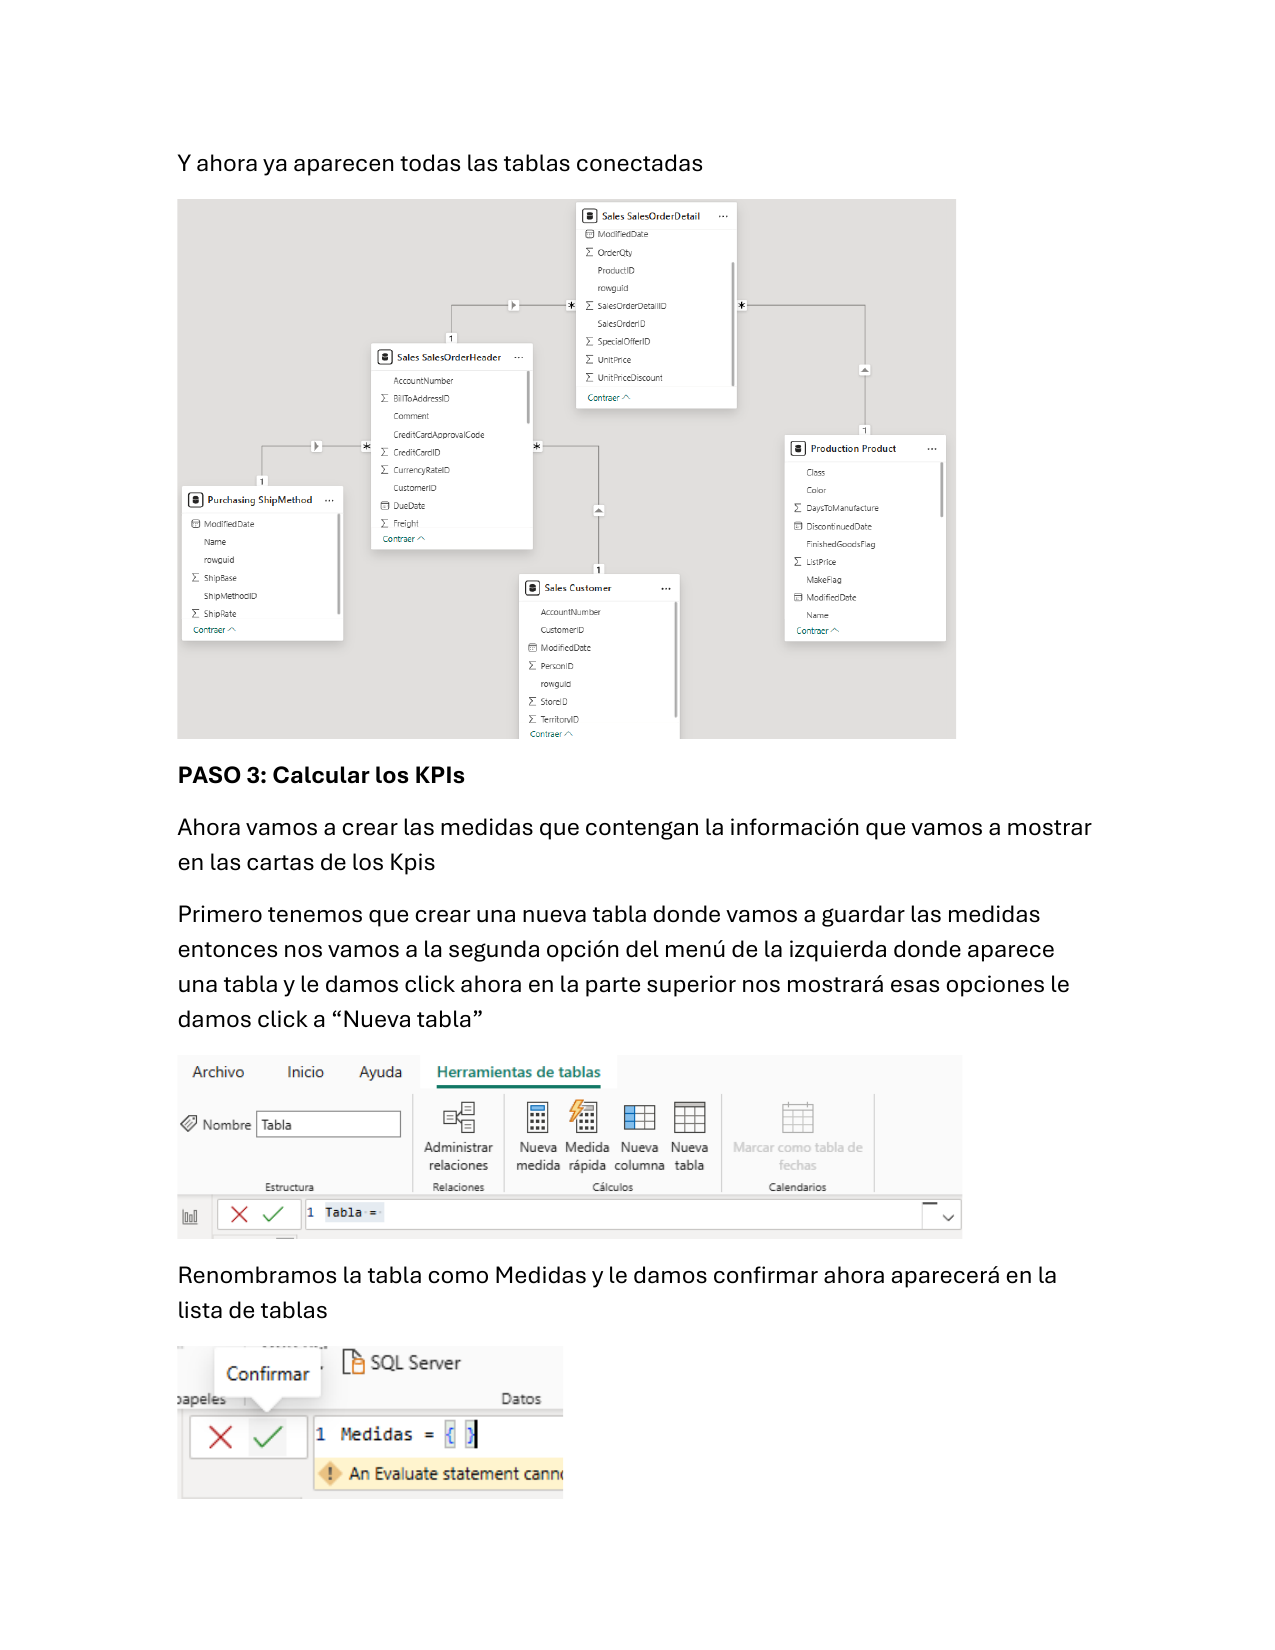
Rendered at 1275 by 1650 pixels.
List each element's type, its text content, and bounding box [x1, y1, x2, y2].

picture [177, 199, 957, 739]
text Ahora vamos a crear las medidas que contengan la información que vamos a mostrar en las cartas de los Kpis [177, 812, 1098, 877]
text Renombramos la tabla como Medidas y le damos confirmar ahora aparecerá en la lista de tablas [177, 1260, 1098, 1326]
picture [177, 1055, 963, 1239]
text Y ahora ya aparecen todas las tablas conectadas [177, 148, 1098, 178]
text Primero tenemos que crear una nueva tabla donde vamos a guardar las medidas entonces nos vamos a la segunda opción del menú de la izquierda donde aparece una tabla y le damos click ahora en la parte superior nos mostrará esas opciones le damos click a “Nueva tabla” [177, 898, 1098, 1034]
picture [177, 1346, 564, 1499]
text PASO 3: Calcular los KPIs [177, 760, 1098, 791]
